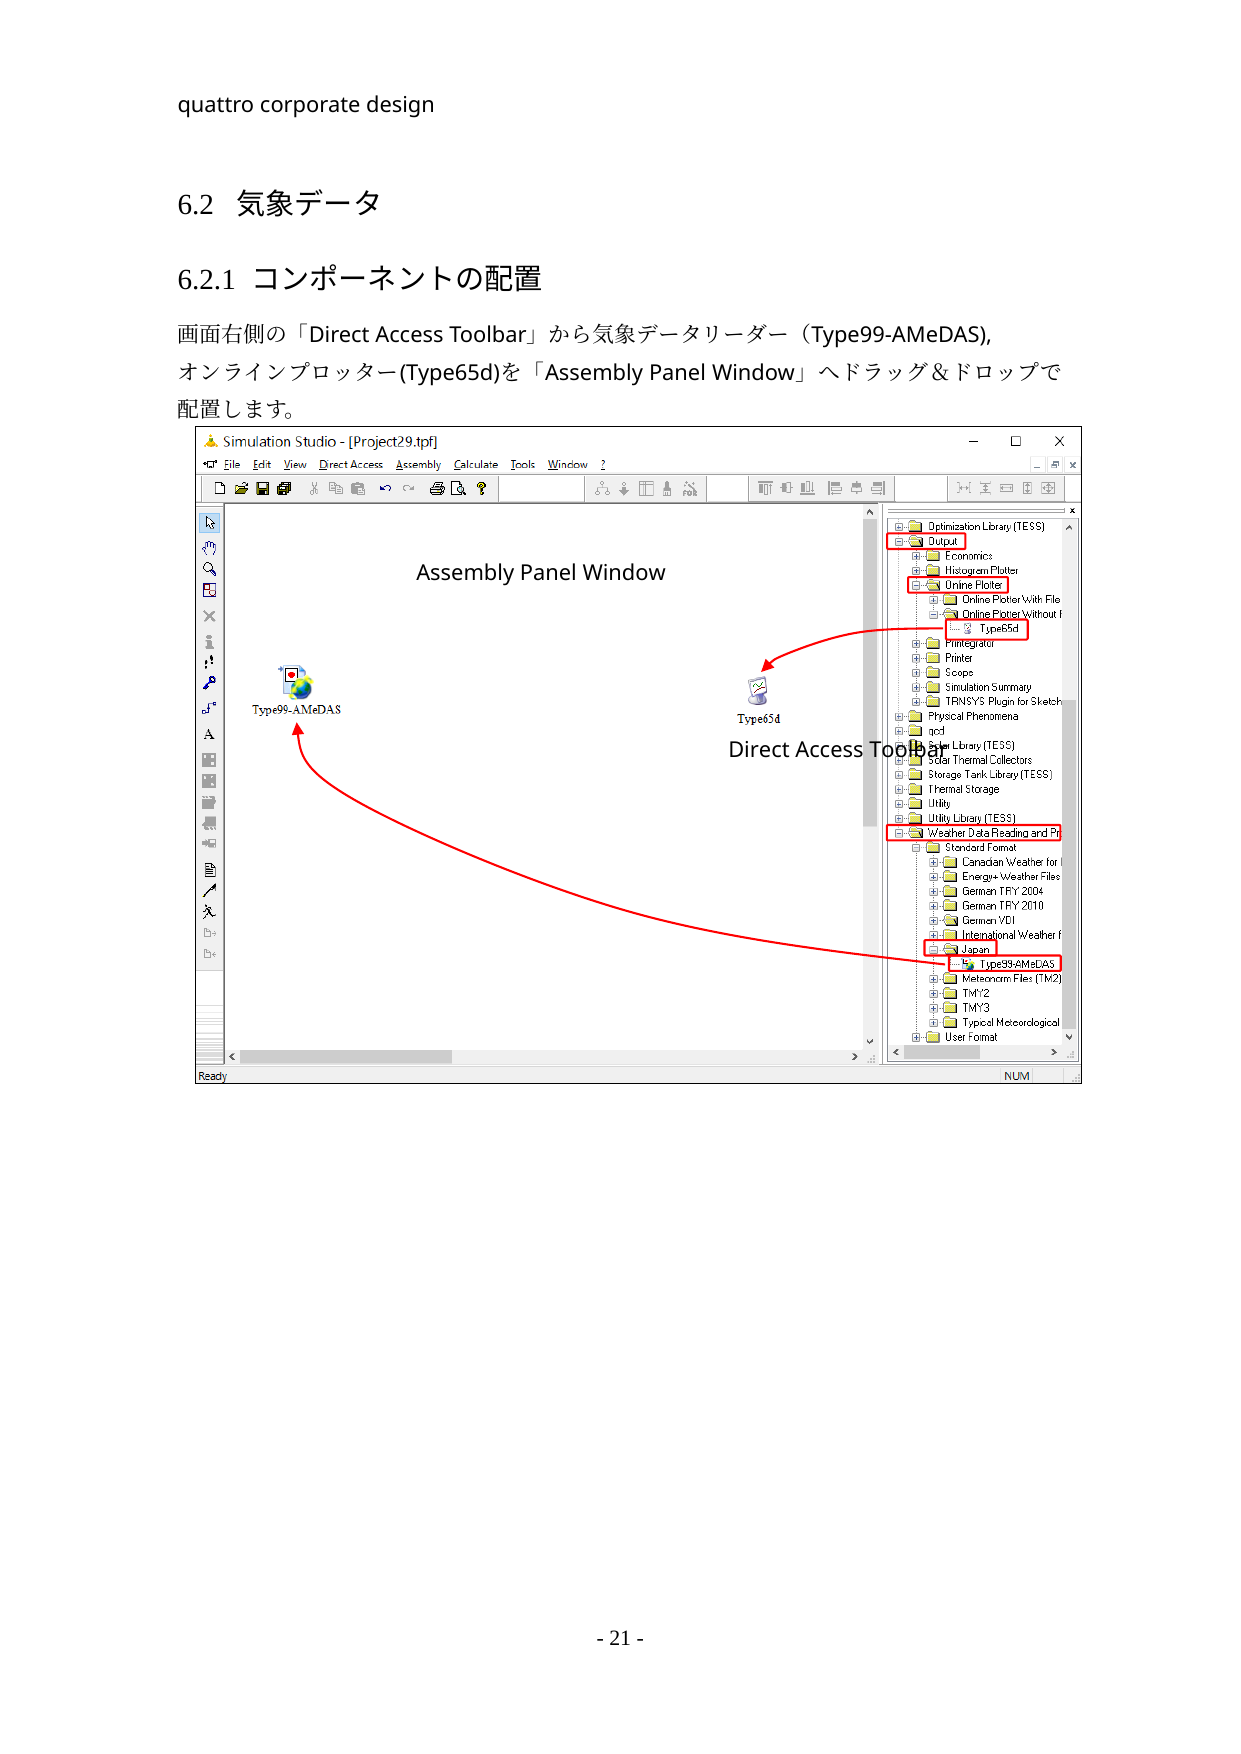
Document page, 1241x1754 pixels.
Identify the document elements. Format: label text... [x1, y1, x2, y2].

text コンポーネントの配置 [177, 239, 1063, 314]
text 画面右側の「Direct Access Toolbar」から気象データリーダー（Type99-AMeDAS), [177, 314, 1063, 352]
picture [196, 427, 1081, 1083]
text 気象データ [177, 164, 1063, 239]
text オンラインプロッター(Type65d)を「Assembly Panel Window」へドラッグ＆ドロップで配置します。 [177, 352, 1063, 427]
